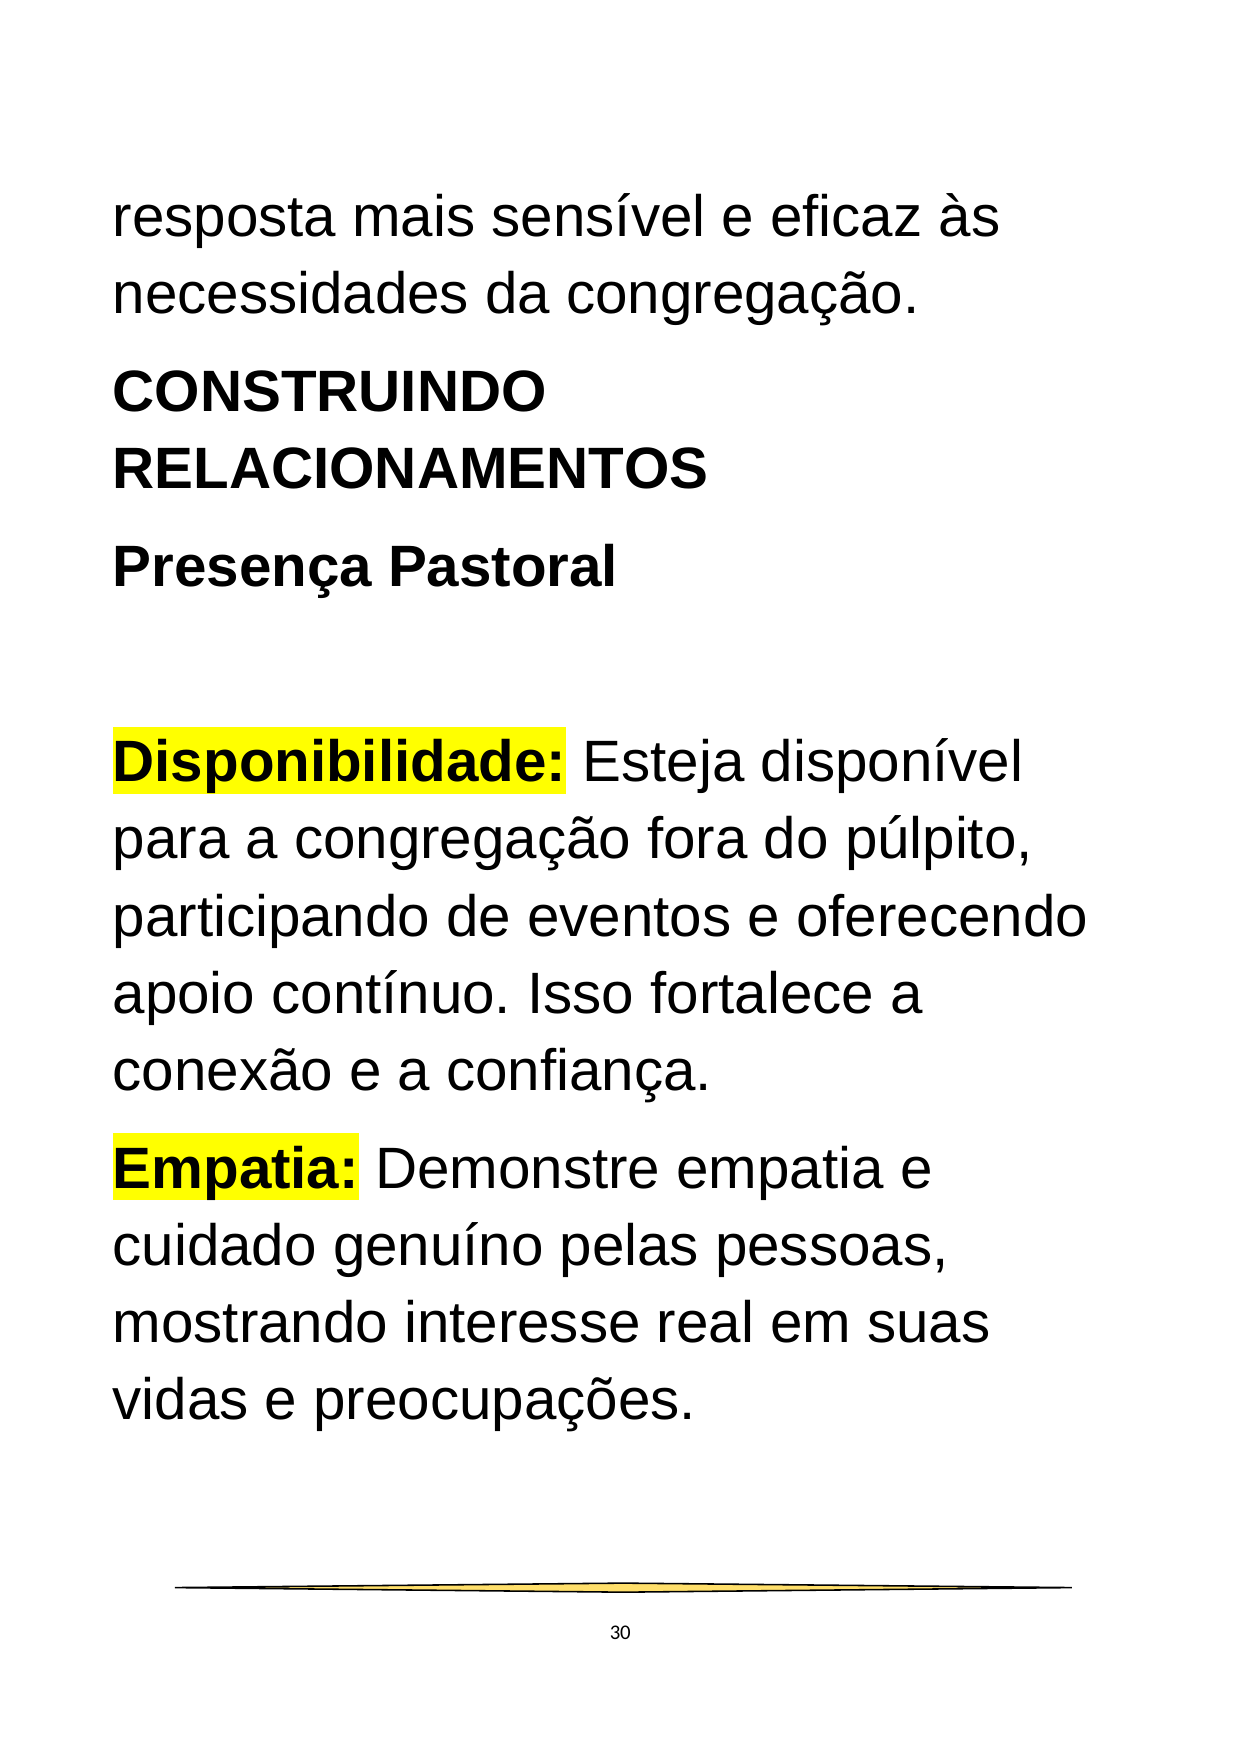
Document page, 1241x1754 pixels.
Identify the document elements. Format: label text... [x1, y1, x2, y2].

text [112, 181, 1128, 325]
text CONSTRUINDO RELACIONAMENTOS [112, 356, 1128, 500]
text Disponibilidade: Esteja disponível para a congregação fora do púlpito, participando de eventos e oferecendo apoio contínuo. Isso fortalece a conexão e a confiança. [112, 727, 1128, 1102]
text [112, 1133, 1128, 1432]
text Presença Pastoral [112, 531, 1128, 598]
